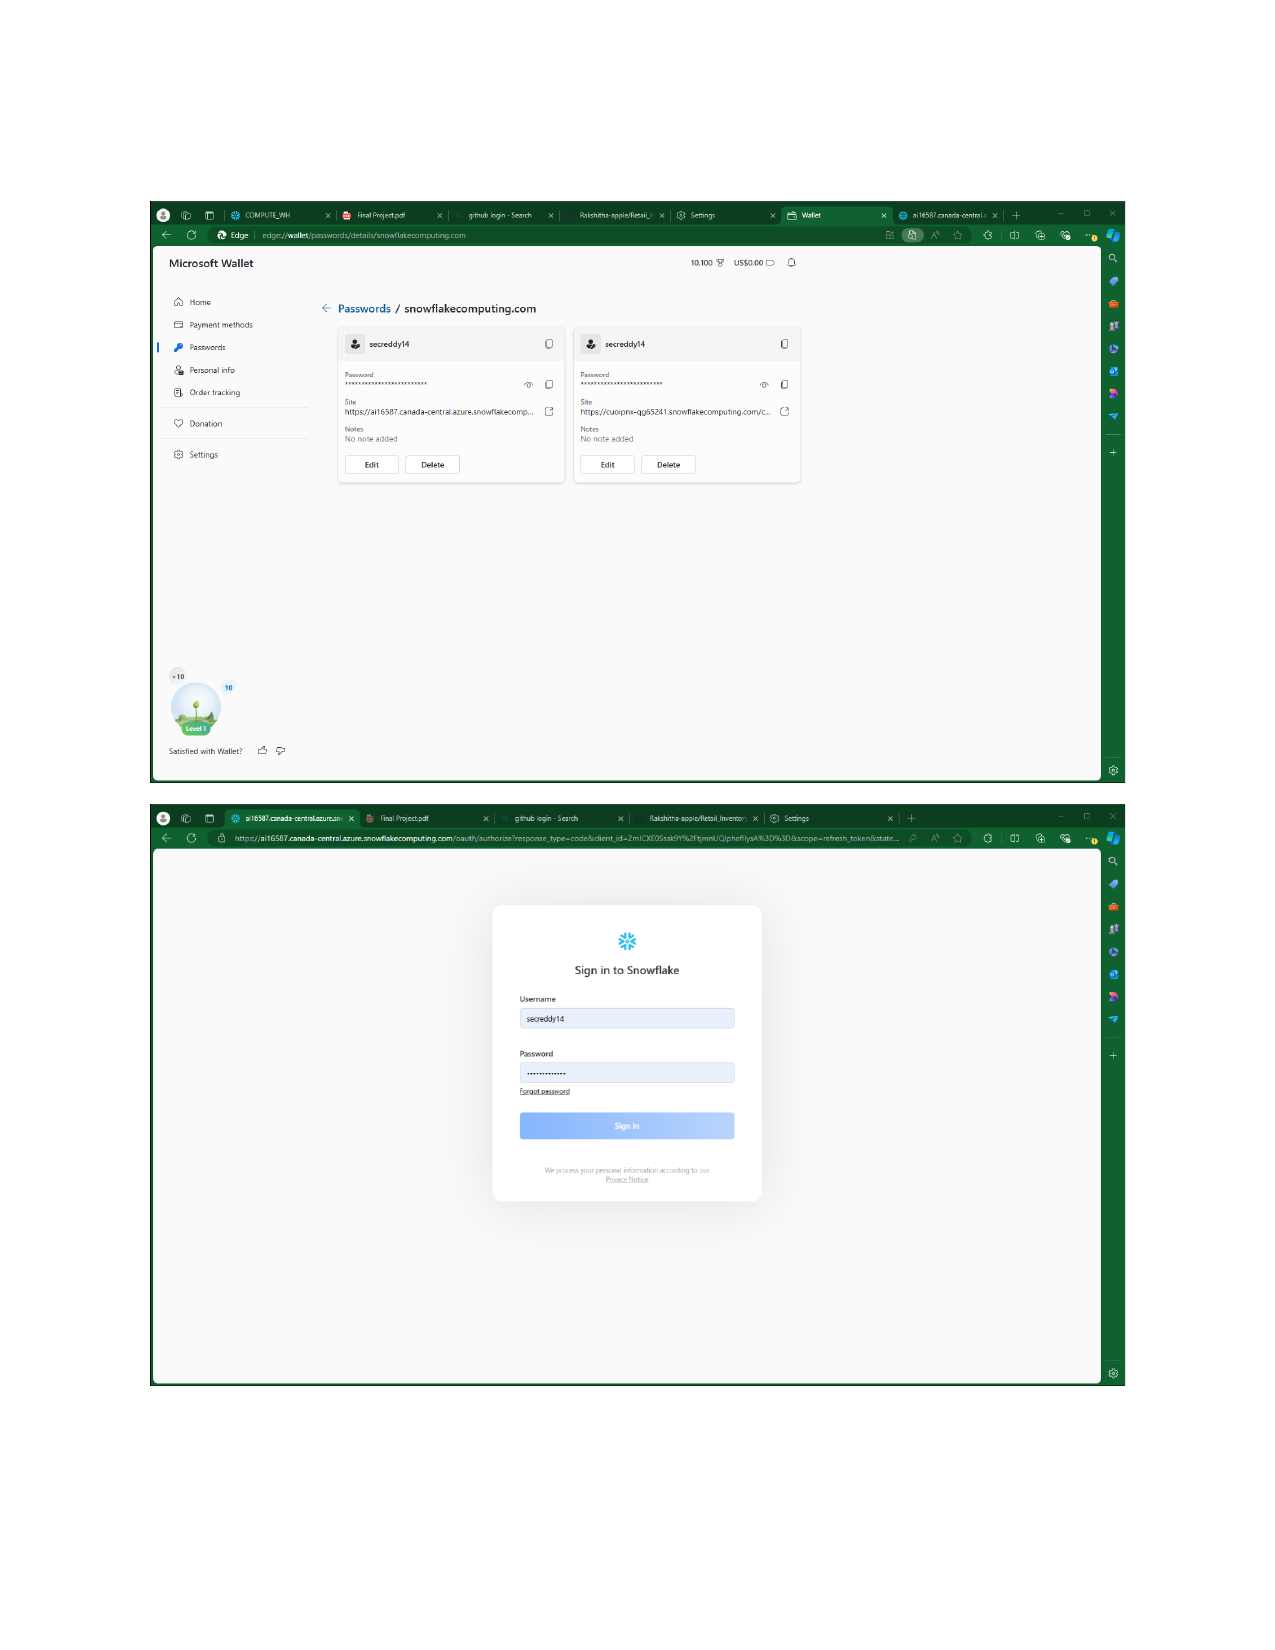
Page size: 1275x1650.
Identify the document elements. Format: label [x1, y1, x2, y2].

picture [150, 804, 1125, 1386]
